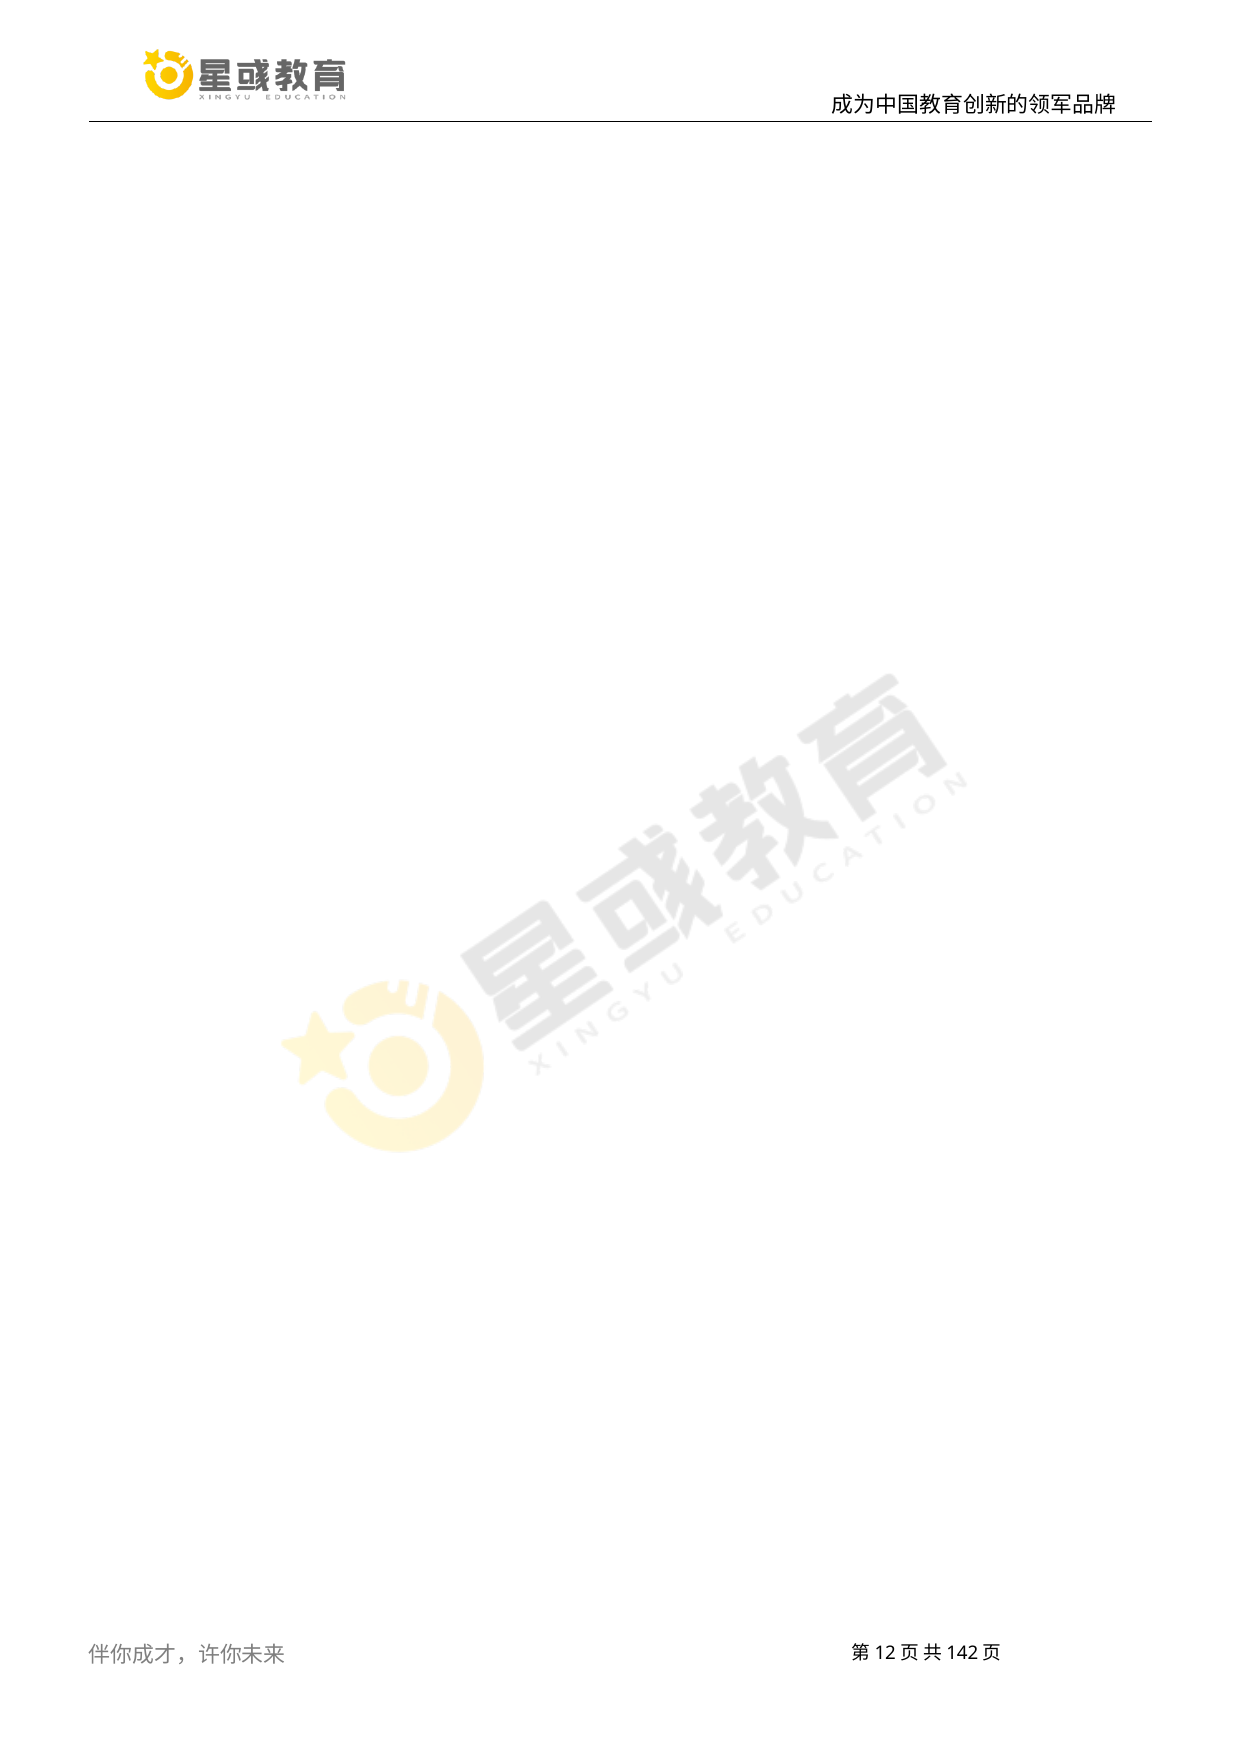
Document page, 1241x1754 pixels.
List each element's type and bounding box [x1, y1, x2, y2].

picture [124, 35, 364, 113]
picture [187, 558, 1053, 1269]
